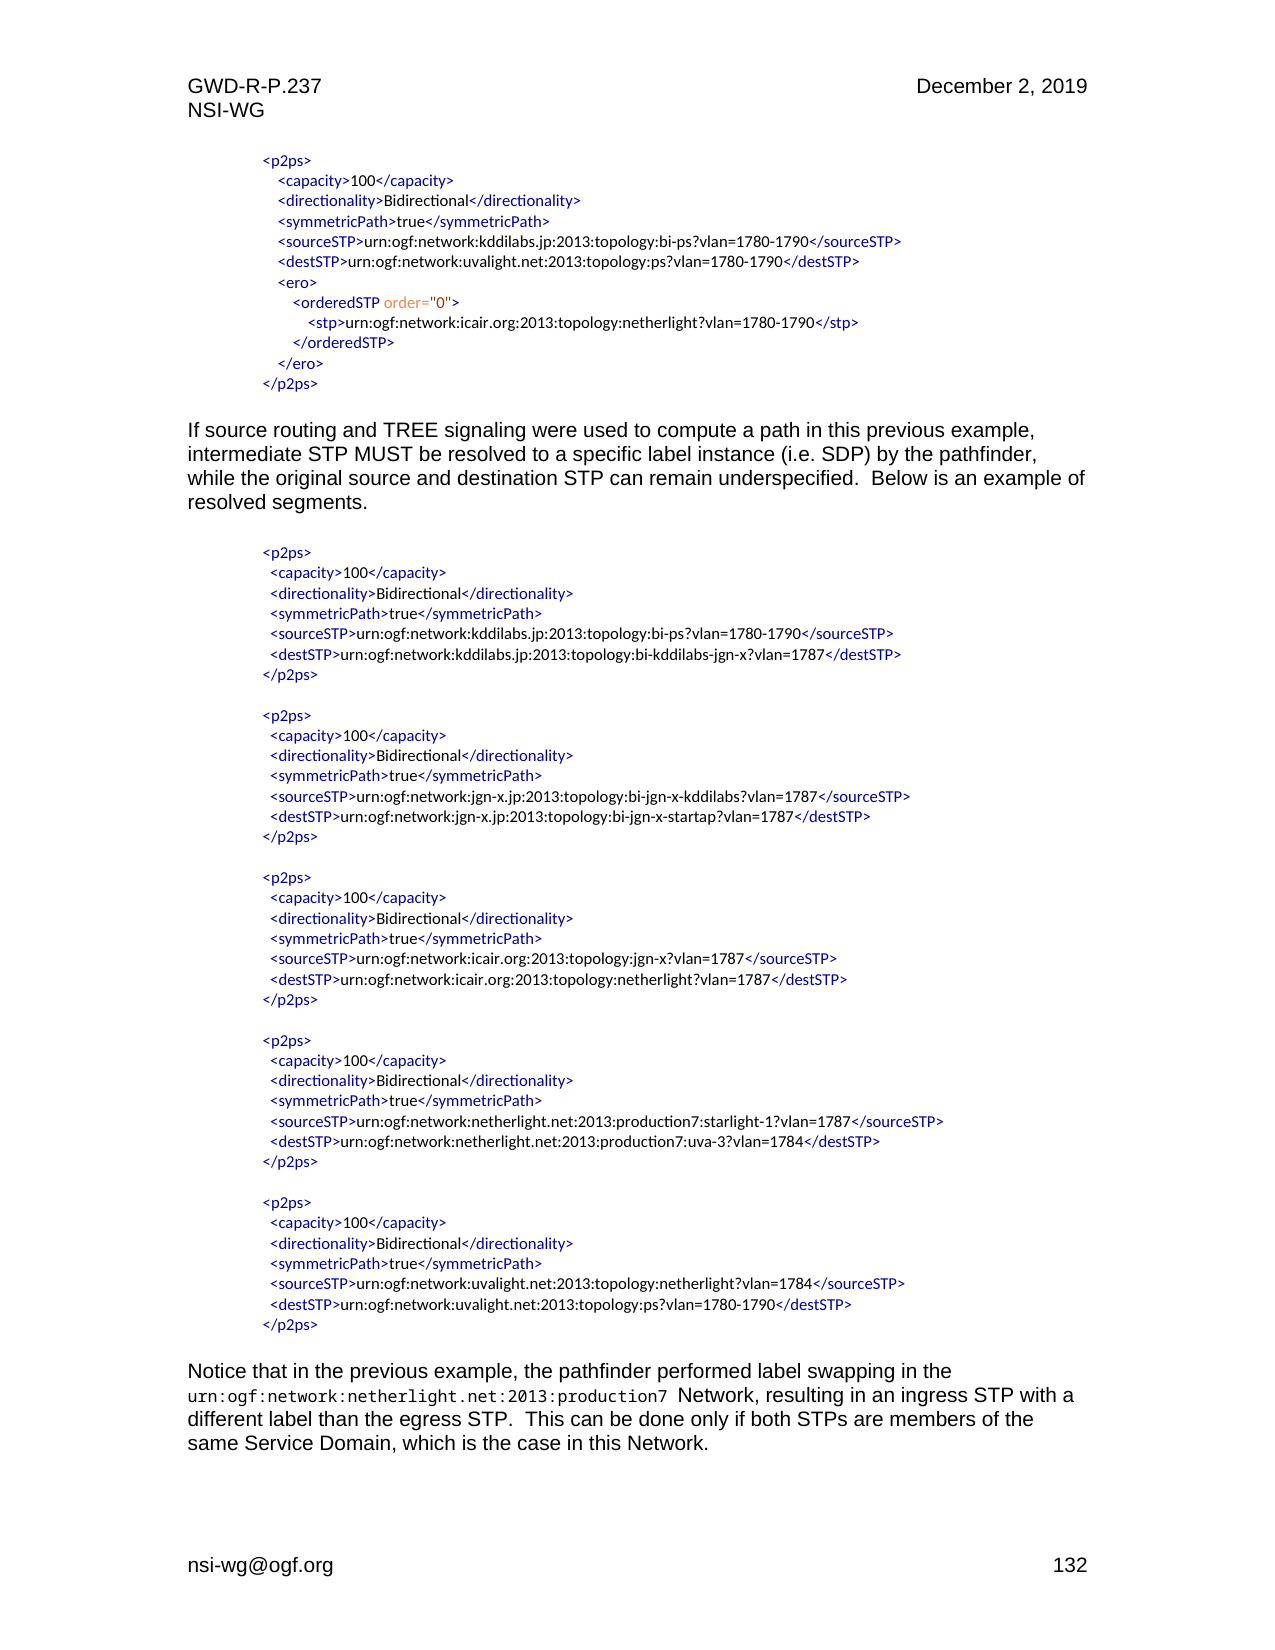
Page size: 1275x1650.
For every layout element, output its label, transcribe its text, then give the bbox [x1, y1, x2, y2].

text If source routing and TREE signaling were used to compute a path in this previous example, intermediate STP MUST be resolved to a specific label instance (i.e. SDP) by the pathfinder, while the original source and destination STP can remain underspecified. Below is an example of resolved segments. [187, 418, 1087, 513]
text <p2ps> <capacity>100</capacity> <directionality>Bidirectional</directionality> <symmetricPath>true</symmetricPath> <sourceSTP>urn:ogf:network:kddilabs.jp:2013:topology:bi-ps?vlan=1780-1790</sourceSTP> <destSTP>urn:ogf:network:uvalight.net:2013:topology:ps?vlan=1780-1790</destSTP> <ero> <orderedSTP order="0"> <stp>urn:ogf:network:icair.org:2013:topology:netherlight?vlan=1780-1790</stp> </orderedSTP> </ero> </p2ps> [262, 150, 1087, 394]
text Notice that in the previous example, the pathfinder performed label swapping in the urn:ogf:network:netherlight.net:2013:production7 Network, resulting in an ingress STP with a different label than the egress STP. This can be done only if both STPs are members of the same Service Domain, which is the case in this Network. [187, 1358, 1087, 1455]
text <p2ps> <capacity>100</capacity> <directionality>Bidirectional</directionality> <symmetricPath>true</symmetricPath> <sourceSTP>urn:ogf:network:kddilabs.jp:2013:topology:bi-ps?vlan=1780-1790</sourceSTP> <destSTP>urn:ogf:network:kddilabs.jp:2013:topology:bi-kddilabs-jgn-x?vlan=1787</destSTP> </p2ps> <p2ps> <capacity>100</capacity> <directionality>Bidirectional</directionality> <symmetricPath>true</symmetricPath> <sourceSTP>urn:ogf:network:jgn-x.jp:2013:topology:bi-jgn-x-kddilabs?vlan=1787</sourceSTP> <destSTP>urn:ogf:network:jgn-x.jp:2013:topology:bi-jgn-x-startap?vlan=1787</destSTP> </p2ps> <p2ps> <capacity>100</capacity> <directionality>Bidirectional</directionality> <symmetricPath>true</symmetricPath> <sourceSTP>urn:ogf:network:icair.org:2013:topology:jgn-x?vlan=1787</sourceSTP> <destSTP>urn:ogf:network:icair.org:2013:topology:netherlight?vlan=1787</destSTP> </p2ps> <p2ps> <capacity>100</capacity> <directionality>Bidirectional</directionality> <symmetricPath>true</symmetricPath> <sourceSTP>urn:ogf:network:netherlight.net:2013:production7:starlight-1?vlan=1787</sourceSTP> <destSTP>urn:ogf:network:netherlight.net:2013:production7:uva-3?vlan=1784</destSTP> </p2ps> <p2ps> <capacity>100</capacity> <directionality>Bidirectional</directionality> <symmetricPath>true</symmetricPath> <sourceSTP>urn:ogf:network:uvalight.net:2013:topology:netherlight?vlan=1784</sourceSTP> <destSTP>urn:ogf:network:uvalight.net:2013:topology:ps?vlan=1780-1790</destSTP> </p2ps> [262, 513, 1087, 1334]
